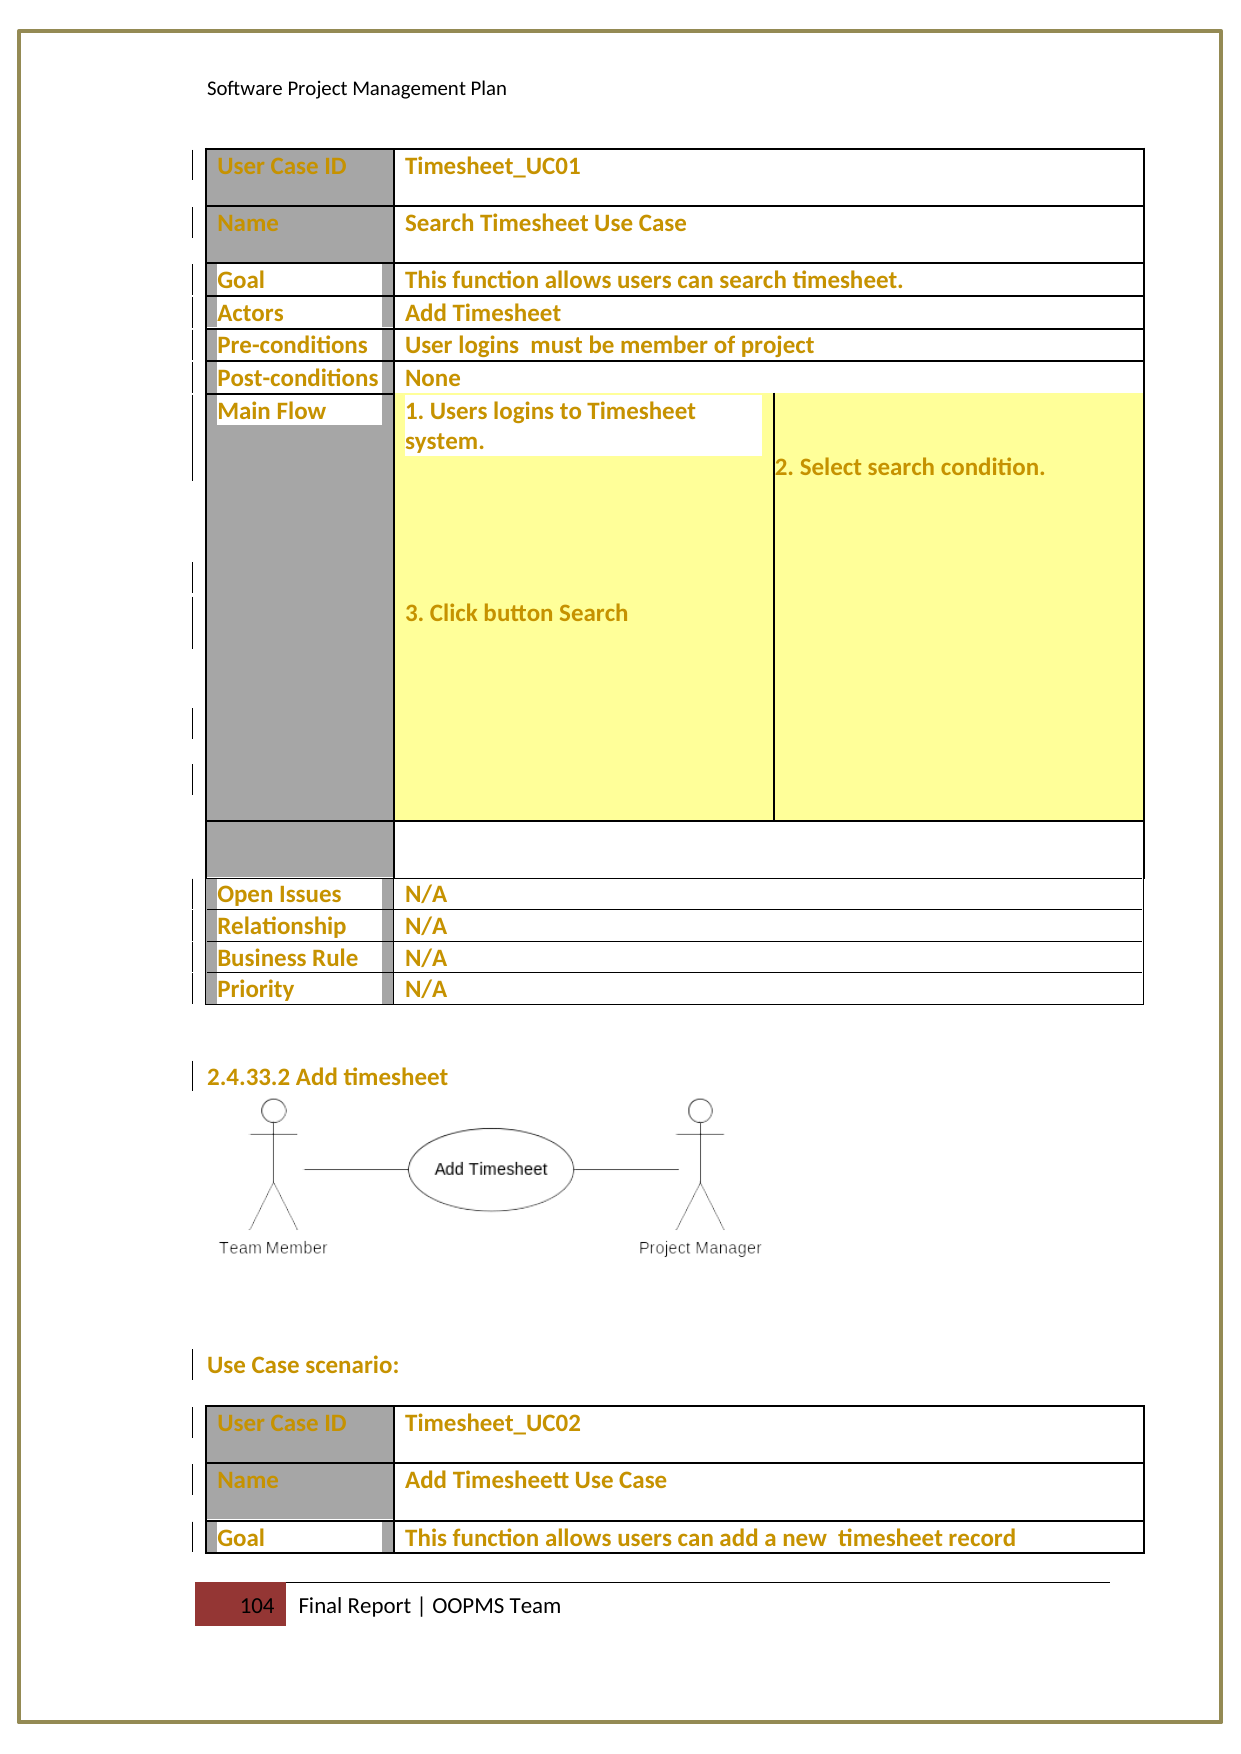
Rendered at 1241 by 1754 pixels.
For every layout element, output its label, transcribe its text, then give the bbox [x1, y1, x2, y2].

table_header Timesheet_UC01 [395, 150, 1143, 205]
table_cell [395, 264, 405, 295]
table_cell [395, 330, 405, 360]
table_cell 2. Select search condition. [775, 393, 1143, 820]
subtitle 2.4.33.2 Add timesheet [207, 1061, 1122, 1091]
table_cell Name [207, 207, 393, 262]
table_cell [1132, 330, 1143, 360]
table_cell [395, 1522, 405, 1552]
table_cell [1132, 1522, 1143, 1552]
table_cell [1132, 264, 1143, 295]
table_header User Case ID [207, 1407, 393, 1462]
table_cell Search Timesheet Use Case [395, 207, 1143, 262]
table_cell Main Flow [207, 395, 393, 820]
table_cell [395, 822, 1143, 877]
table_cell Add Timesheett Use Case [395, 1464, 1143, 1519]
table_header User Case ID [207, 150, 393, 205]
table_header Timesheet_UC02 [395, 1407, 1143, 1462]
table_cell 1. Users logins to Timesheet system. 3. Click button Search [395, 393, 773, 820]
table_cell Name [207, 1464, 393, 1519]
text Use Case scenario: [207, 1349, 1122, 1380]
table_cell [207, 822, 393, 877]
